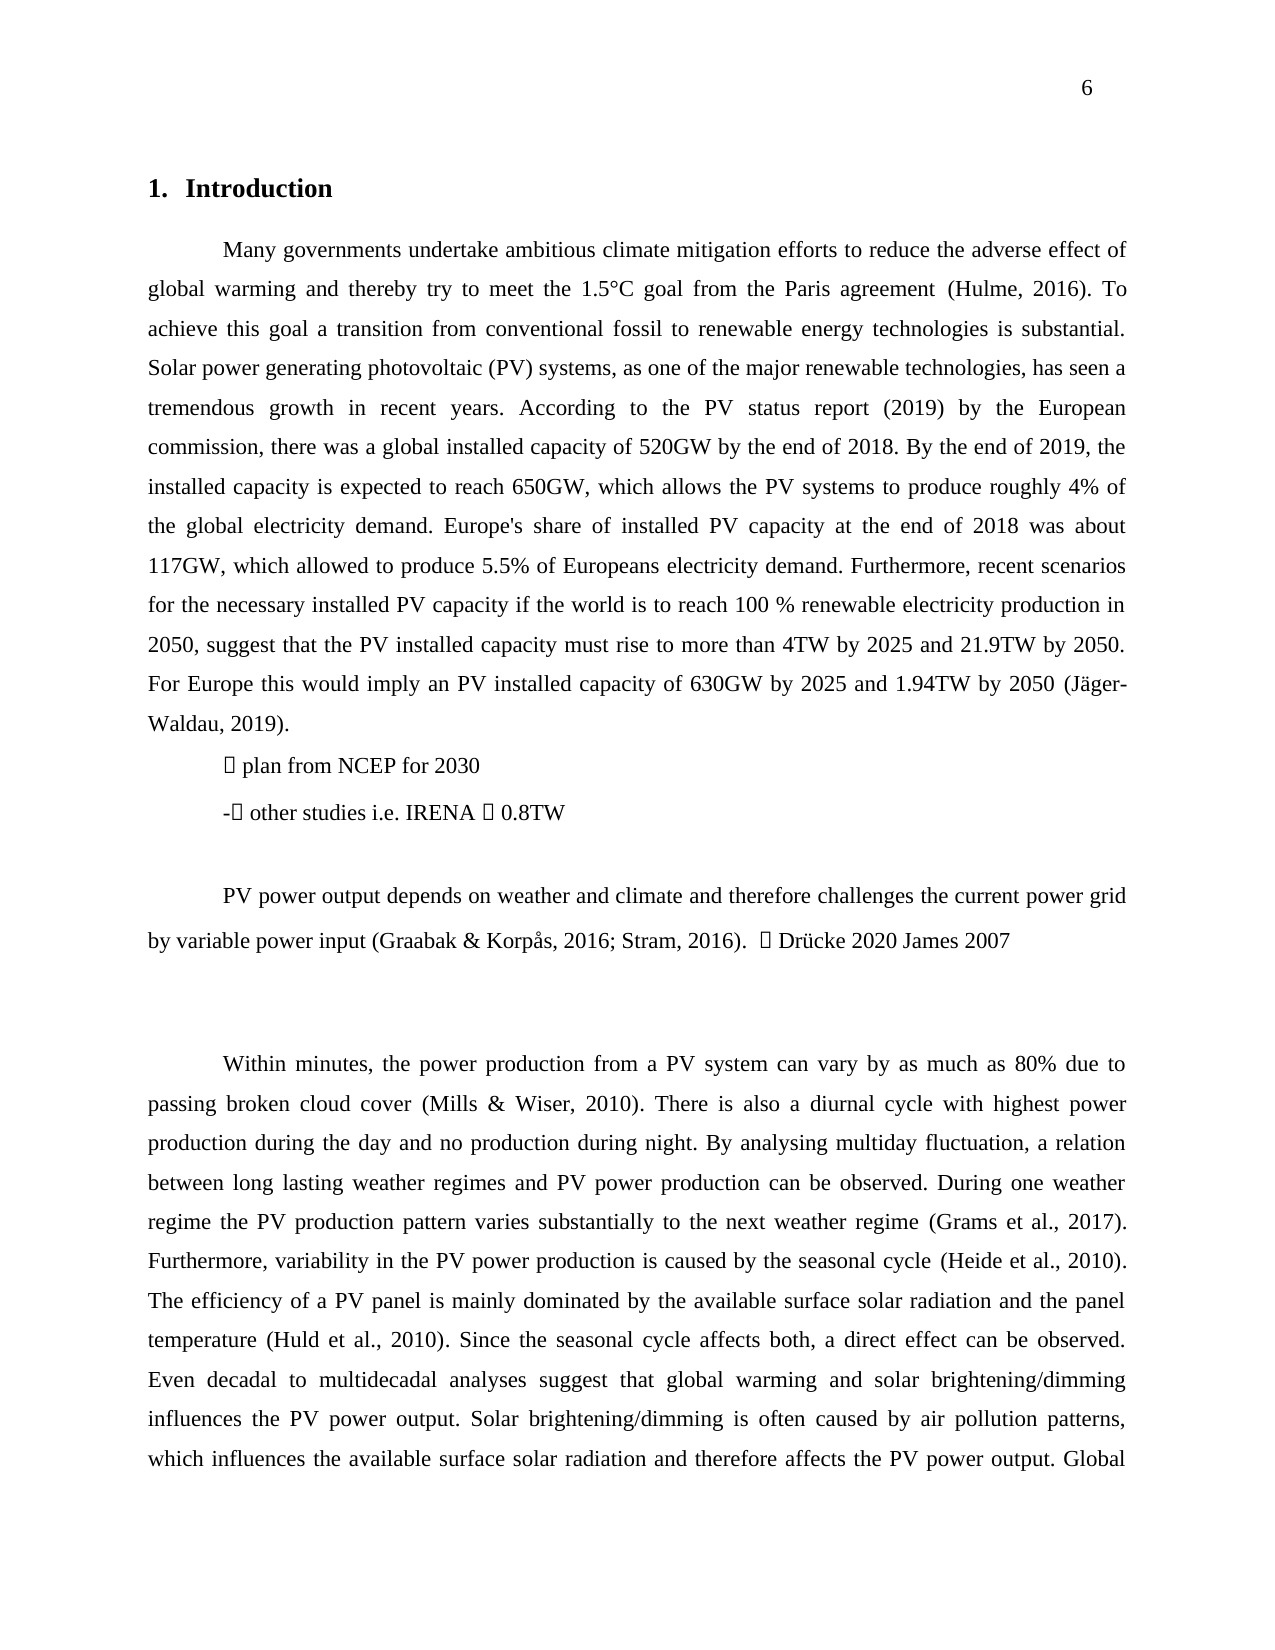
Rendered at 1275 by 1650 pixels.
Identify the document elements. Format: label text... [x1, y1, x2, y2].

text Many governments undertake ambitious climate mitigation efforts to reduce the adverse effect of global warming and thereby try to meet the 1.5°C goal from the Paris agreement (Hulme, 2016). To achieve this goal a transition from conventional fossil to renewable energy technologies is substantial. Solar power generating photovoltaic (PV) systems, as one of the major renewable technologies, has seen a tremendous growth in recent years. According to the PV status report (2019) by the European commission, there was a global installed capacity of 520GW by the end of 2018. By the end of 2019, the installed capacity is expected to reach 650GW, which allows the PV systems to produce roughly 4% of the global electricity demand. Europe's share of installed PV capacity at the end of 2018 was about 117GW, which allowed to produce 5.5% of Europeans electricity demand. Furthermore, recent scenarios for the necessary installed PV capacity if the world is to reach 100 % renewable electricity production in 2050, suggest that the PV installed capacity must rise to more than 4TW by 2025 and 21.9TW by 2050. For Europe this would imply an PV installed capacity of 630GW by 2025 and 1.94TW by 2050 (Jäger-Waldau, 2019). [148, 236, 1127, 736]
subtitle Introduction [148, 173, 1127, 204]
text PV power output depends on weather and climate and therefore challenges the current power grid by variable power input (Graabak & Korpås, 2016; Stram, 2016).  Drücke 2020 James 2007 [148, 882, 1127, 956]
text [148, 1050, 1127, 1471]
text  plan from NCEP for 2030 [148, 749, 1127, 780]
text - other studies i.e. IRENA  0.8TW [148, 796, 1127, 827]
